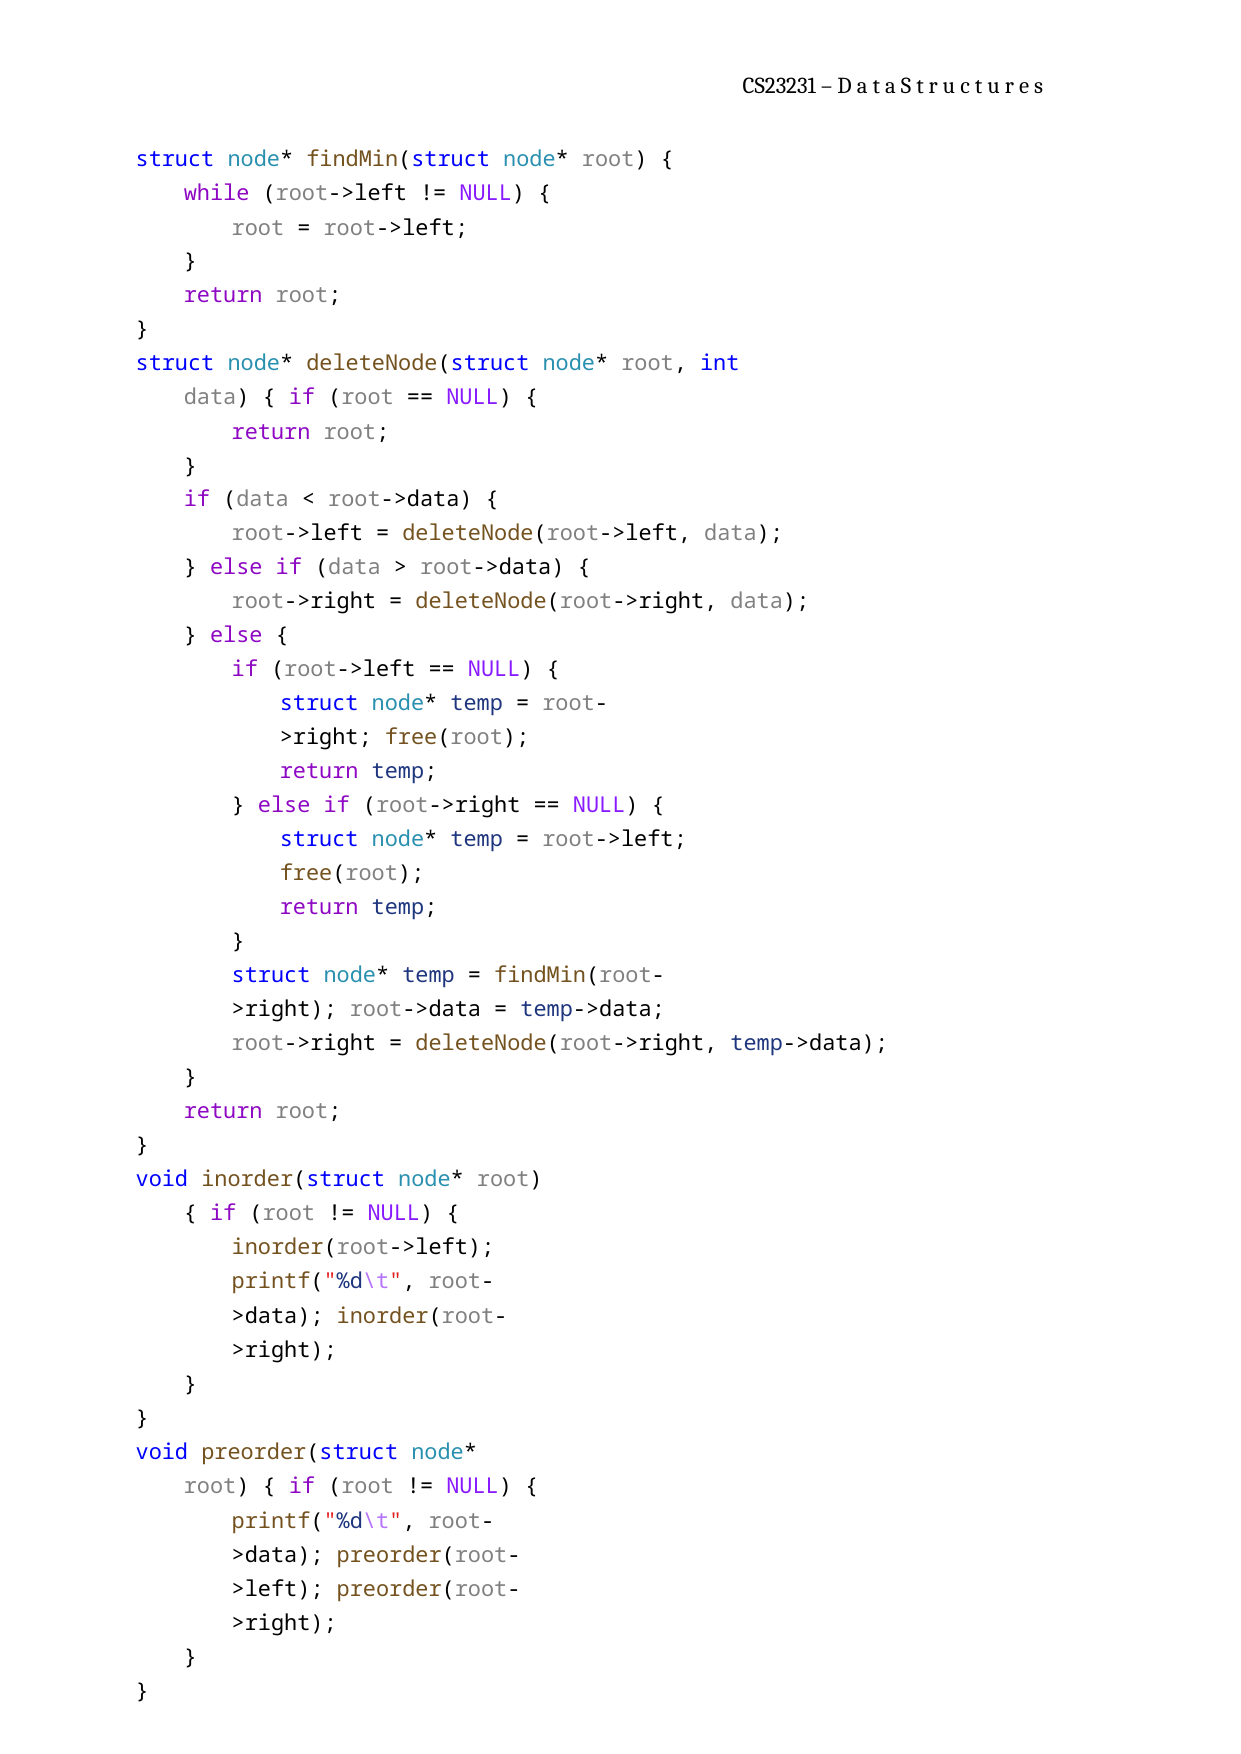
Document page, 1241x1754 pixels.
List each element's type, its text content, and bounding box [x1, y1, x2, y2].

text } else { [183, 619, 1159, 649]
text if (data < root->data) { [183, 483, 1159, 513]
text root->right = deleteNode(root->right, data); [231, 585, 1159, 615]
text return root; [183, 279, 1159, 309]
text return root; [231, 416, 1159, 445]
text } [135, 1675, 1159, 1705]
text } [183, 1368, 1159, 1398]
text printf("%d\t", root->data); preorder(root->left); preorder(root->right); [231, 1505, 557, 1637]
text root->left = deleteNode(root->left, data); [231, 517, 1159, 547]
text void preorder(struct node* root) { if (root != NULL) { [135, 1436, 550, 1500]
text } [135, 1129, 1159, 1158]
text struct node* deleteNode(struct node* root, int data) { if (root == NULL) { [135, 347, 802, 411]
text } else if (root->right == NULL) { struct node* temp = root->left; free(root); [231, 789, 689, 887]
text root = root->left; [231, 211, 1159, 241]
text struct node* findMin(struct node* root) { while (root->left != NULL) { [135, 143, 682, 207]
text void inorder(struct node* root) { if (root != NULL) { [135, 1163, 550, 1227]
text struct node* temp = root->right; free(root); [279, 687, 689, 751]
text } [135, 313, 1159, 343]
text root->right = deleteNode(root->right, temp->data); [231, 1027, 1159, 1057]
text return temp; [279, 891, 1159, 921]
text } [183, 1641, 1159, 1671]
text if (root->left == NULL) { [231, 653, 1159, 682]
text } [231, 925, 1159, 955]
text } else if (data > root->data) { [183, 551, 1159, 581]
text } [183, 245, 1159, 275]
text inorder(root->left); printf("%d\t", root->data); inorder(root->right); [231, 1231, 557, 1364]
text } [135, 1402, 1159, 1432]
text return temp; [279, 755, 1159, 785]
text struct node* temp = findMin(root->right); root->data = temp->data; [231, 959, 725, 1023]
text return root; [183, 1095, 1159, 1125]
text } [183, 1061, 1159, 1091]
text } [183, 449, 1159, 479]
